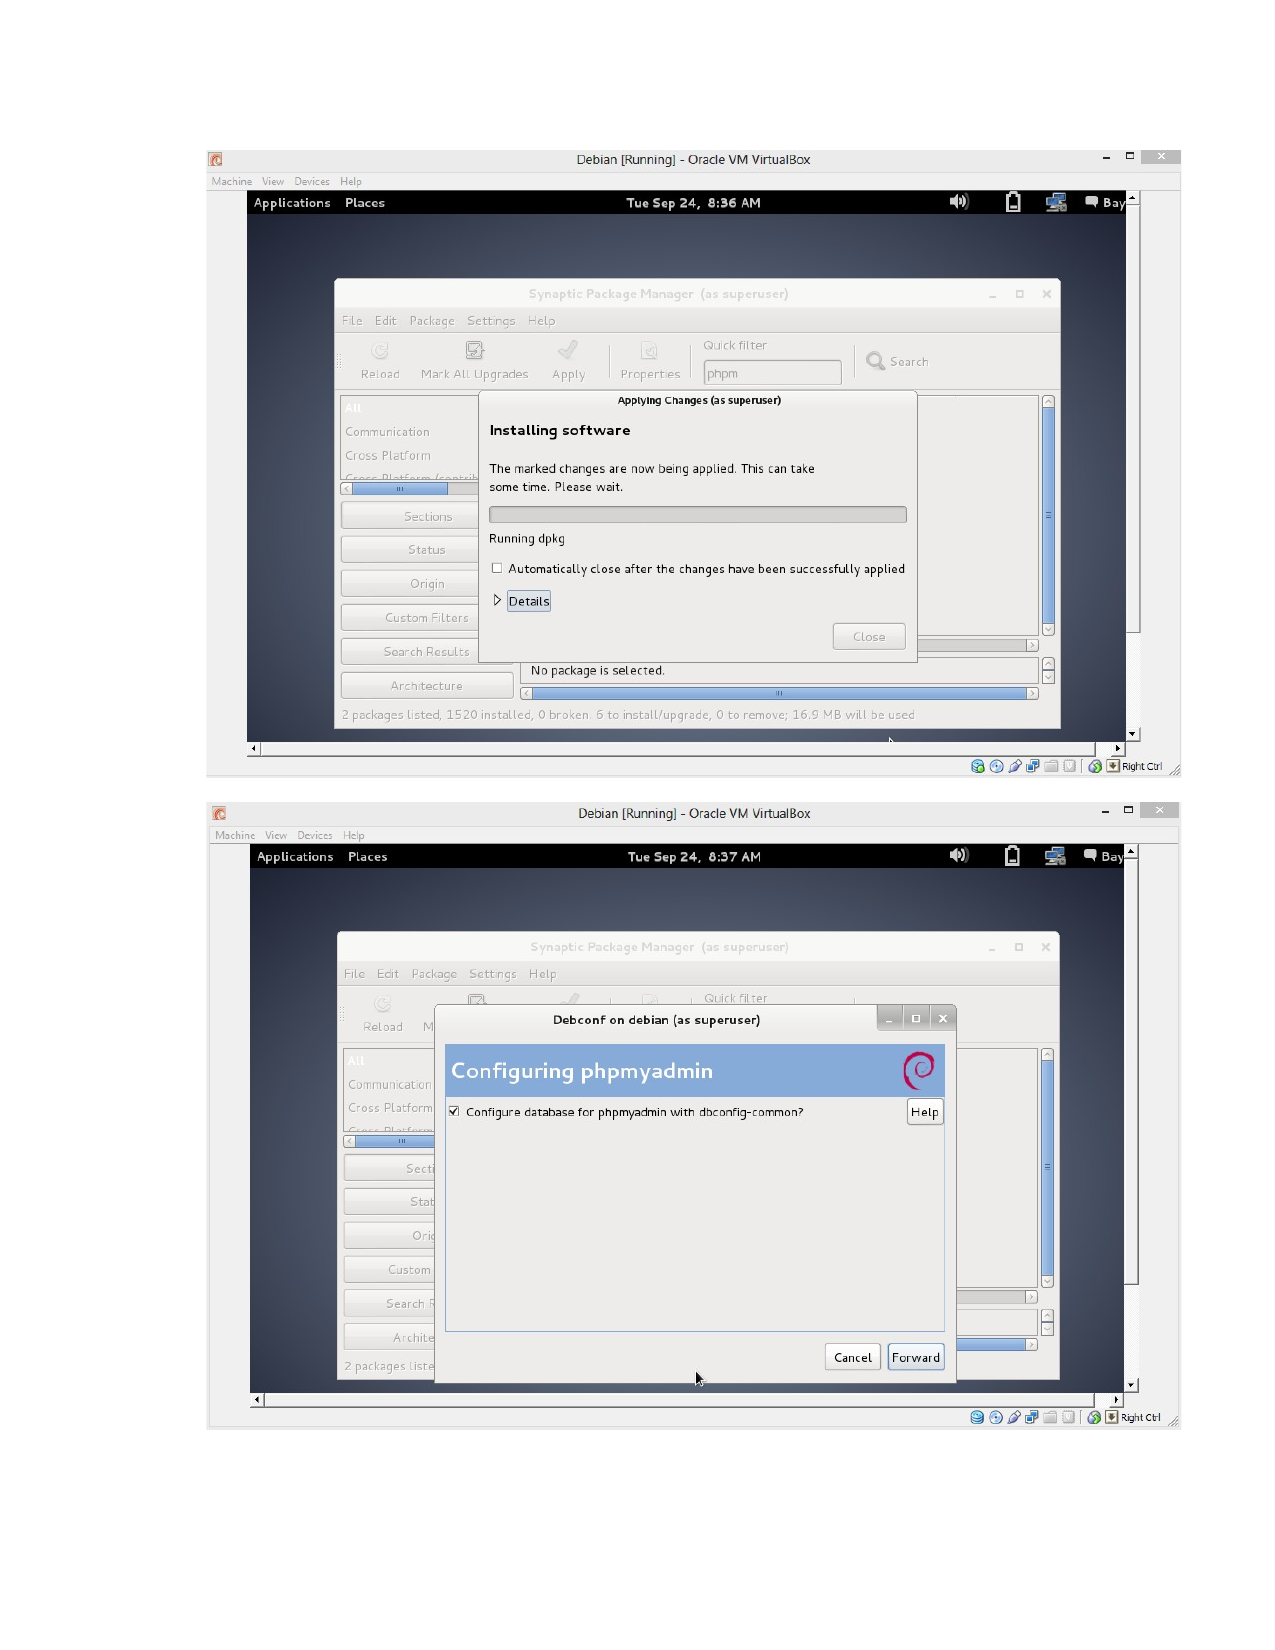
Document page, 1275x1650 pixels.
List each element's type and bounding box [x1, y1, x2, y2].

picture [206, 150, 1182, 778]
picture [206, 802, 1182, 1430]
